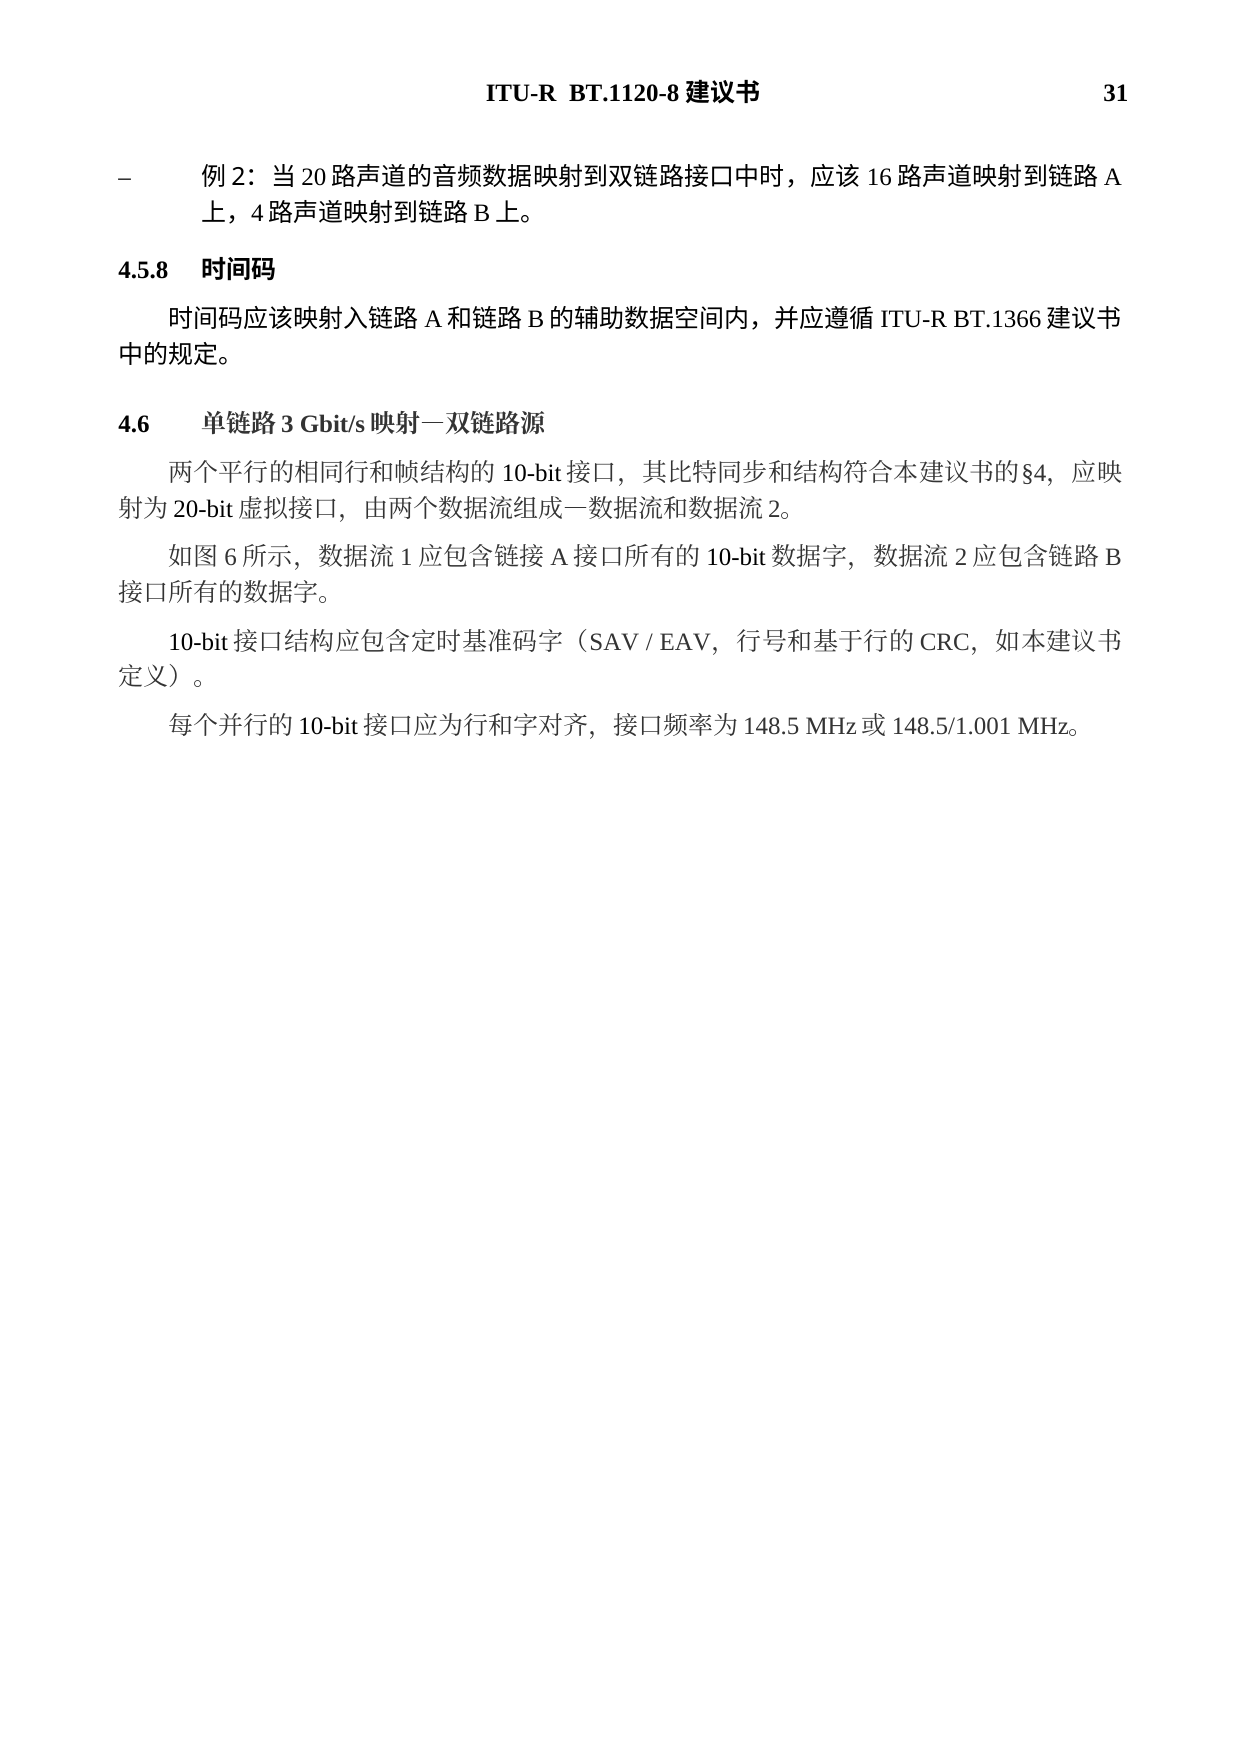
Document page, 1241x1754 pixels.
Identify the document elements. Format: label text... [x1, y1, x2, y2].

text 10-bit接口结构应包含定时基准码字（SAV / EAV，行号和基于行的CRC，如本建议书定义）。 [118, 621, 1122, 693]
text – 例2：当20路声道的音频数据映射到双链路接口中时，应该16路声道映射到链路A上，4路声道映射到链路B上。 [118, 156, 1122, 228]
subtitle 4.6 单链路3 Gbit/s映射—双链路源 [118, 404, 1122, 440]
subtitle 4.5.8 时间码 [118, 249, 1122, 286]
text 时间码应该映射入链路A和链路B的辅助数据空间内，并应遵循ITU-R BT.1366建议书中的规定。 [118, 298, 1122, 371]
text 两个平行的相同行和帧结构的10-bit接口，其比特同步和结构符合本建议书的§4，应映射为20-bit虚拟接口，由两个数据流组成—数据流和数据流2。 [118, 452, 1122, 524]
text 如图6所示，数据流1应包含链接A接口所有的10-bit数据字，数据流2应包含链路B接口所有的数据字。 [118, 537, 1122, 609]
text 每个并行的10-bit接口应为行和字对齐，接口频率为148.5 MHz或148.5/1.001 MHz。 [118, 706, 1122, 741]
